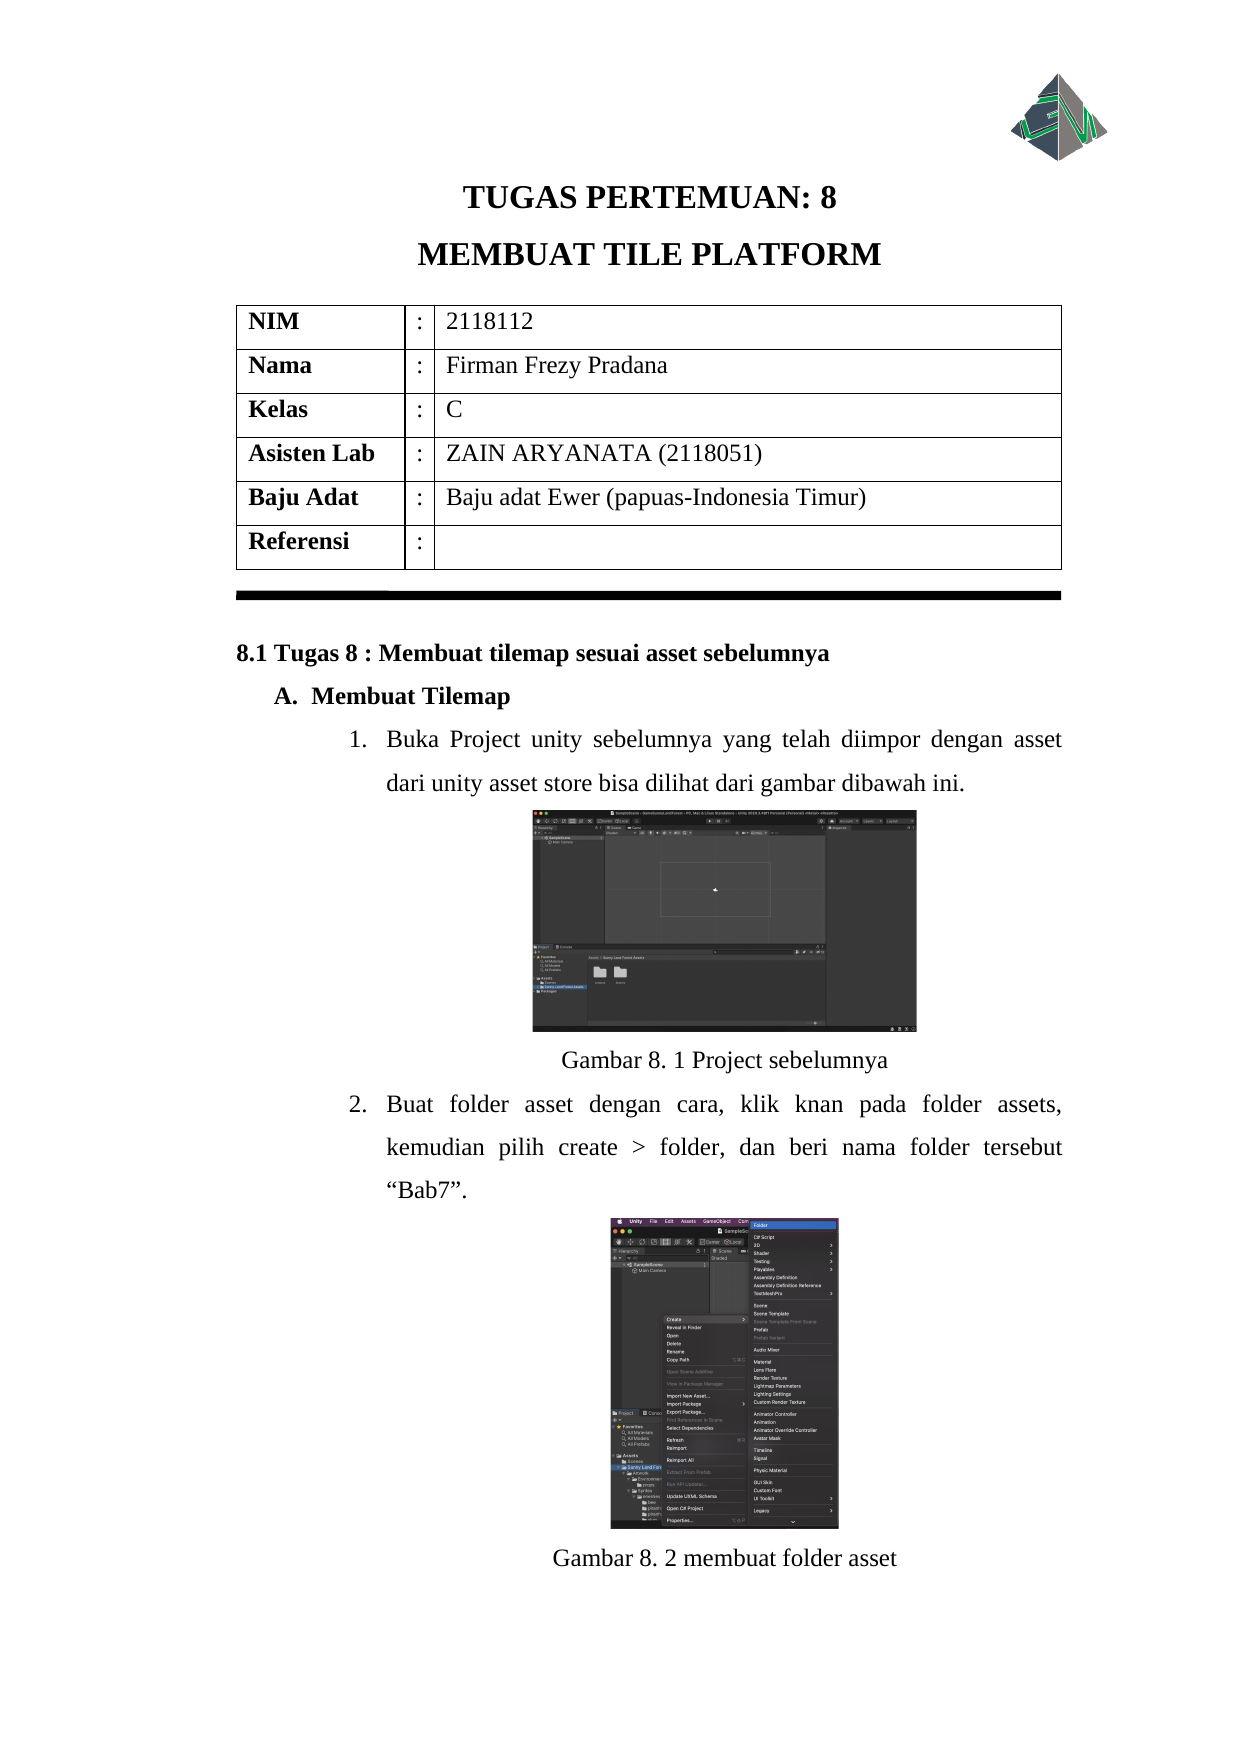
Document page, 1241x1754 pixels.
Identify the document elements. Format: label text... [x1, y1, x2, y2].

table_cell Asisten Lab [237, 438, 404, 481]
table_cell [435, 526, 1061, 569]
table_cell ZAIN ARYANATA (2118051) [435, 438, 1061, 481]
table_cell Firman Frezy Pradana [435, 350, 1061, 393]
table_cell : [406, 394, 434, 437]
table_header : [406, 306, 434, 349]
text Gambar 8. 2 membuat folder asset [386, 1543, 1063, 1572]
table_cell Baju Adat [237, 482, 404, 525]
table_cell : [406, 526, 434, 569]
table_cell Nama [237, 350, 404, 393]
text Gambar 8. 1 Project sebelumnya [386, 1046, 1063, 1074]
table_cell : [406, 482, 434, 525]
picture [532, 810, 917, 1032]
table_cell C [435, 394, 1061, 437]
table_cell : [406, 350, 434, 393]
table_header 2118112 [435, 306, 1061, 349]
subtitle 8 MEMBUAT TILE PLATFORM [236, 177, 1063, 273]
table_cell : [406, 438, 434, 481]
table_cell Kelas [237, 394, 404, 437]
list Buat folder asset dengan cara, klik knan pada folder assets, kemudian pilih create > folder, dan beri nama folder tersebut “Bab7”. [349, 1089, 1063, 1204]
picture [1010, 73, 1108, 161]
list Buka Project unity sebelumnya yang telah diimpor dengan asset dari unity asset store bisa dilihat dari gambar dibawah ini. [349, 724, 1063, 796]
table_cell Referensi [237, 526, 404, 569]
subtitle 8.1 Tugas 8 : Membuat tilemap sesuai asset sebelumnya [236, 583, 1063, 667]
table_header NIM [237, 306, 404, 349]
list Membuat Tilemap [274, 681, 1063, 710]
table_cell Baju adat Ewer (papuas-Indonesia Timur) [435, 482, 1061, 525]
picture [610, 1218, 839, 1529]
